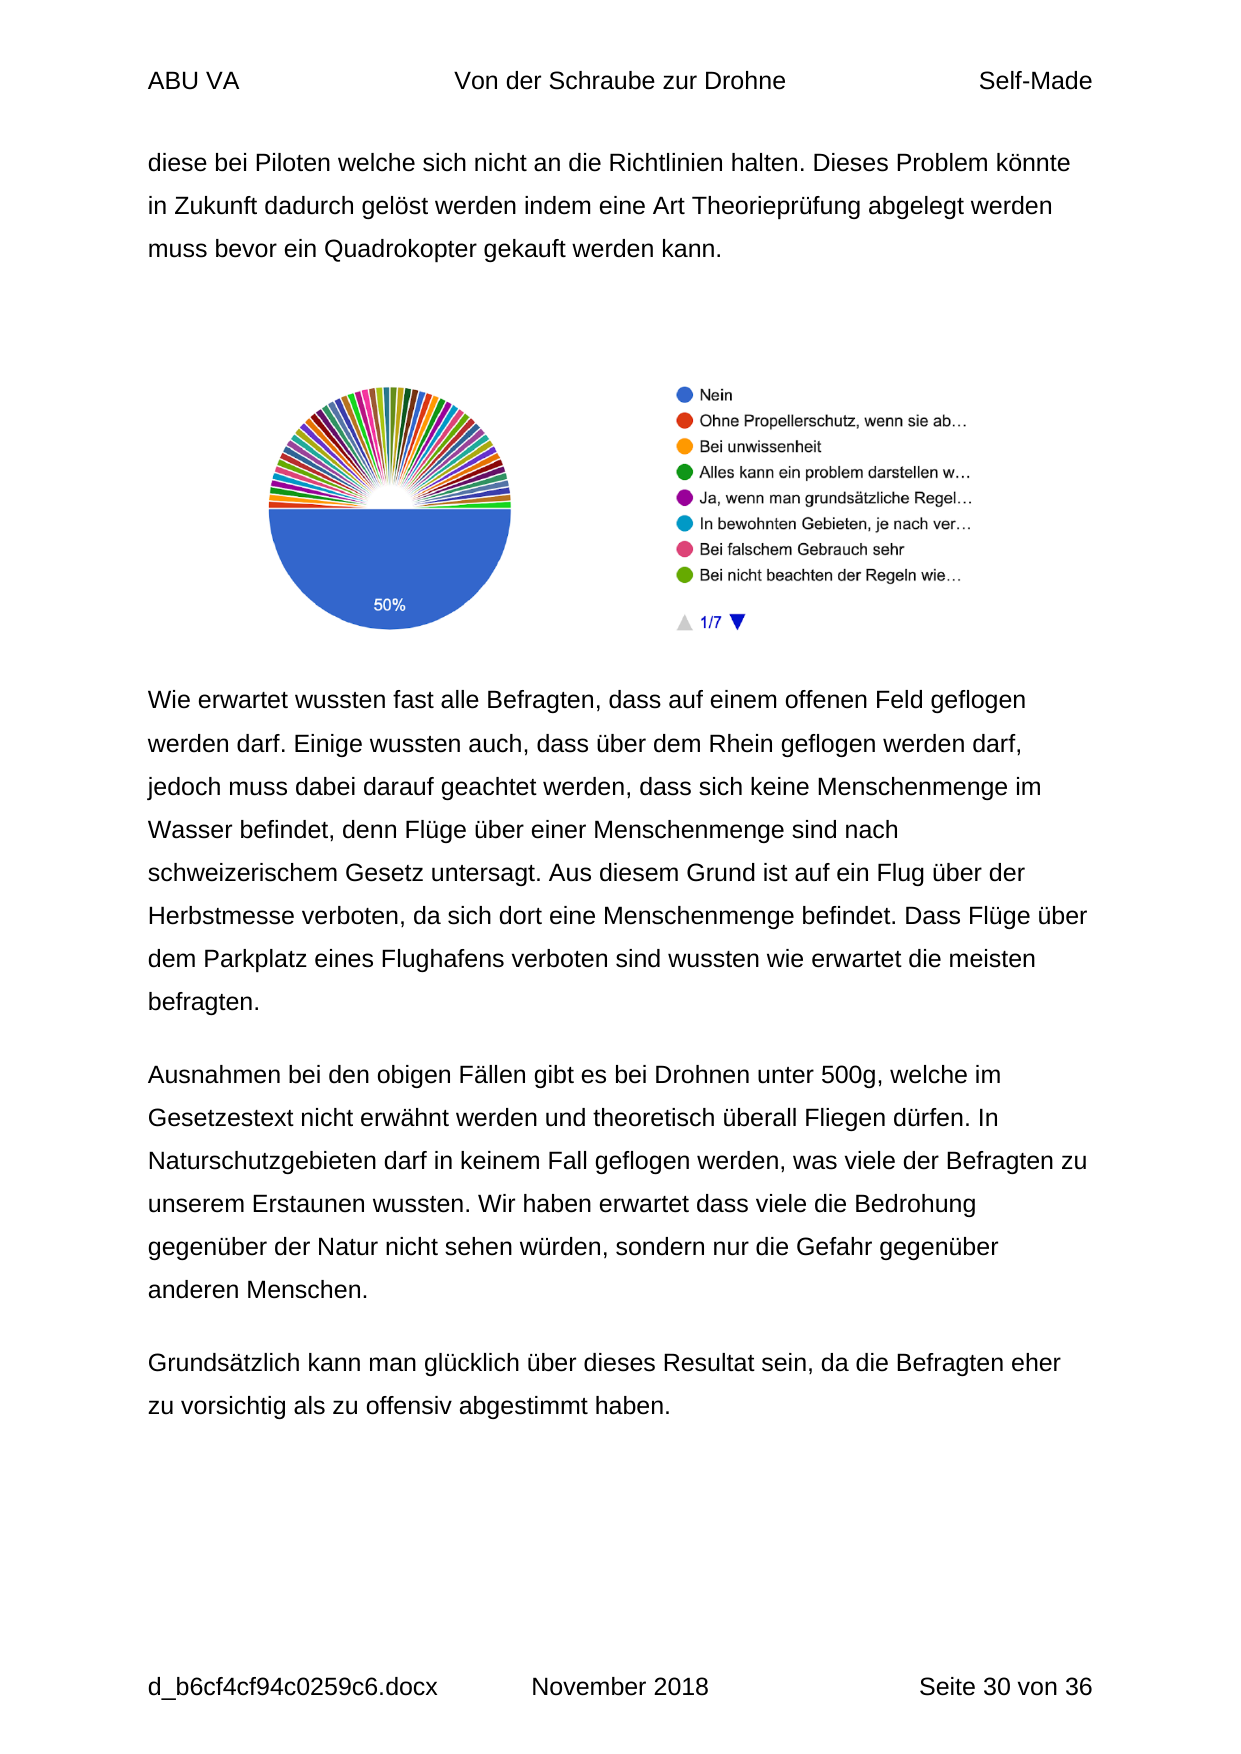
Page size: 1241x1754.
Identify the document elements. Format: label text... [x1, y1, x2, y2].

text Wie erwartet wussten fast alle Befragten, dass auf einem offenen Feld geflogen werden darf. Einige wussten auch, dass über dem Rhein geflogen werden darf, jedoch muss dabei darauf geachtet werden, dass sich keine Menschenmenge im Wasser befindet, denn Flüge über einer Menschenmenge sind nach schweizerischem Gesetz untersagt. Aus diesem Grund ist auf ein Flug über der Herbstmesse verboten, da sich dort eine Menschenmenge befindet. Dass Flüge über dem Parkplatz eines Flughafens verboten sind wussten wie erwartet die meisten befragten. [148, 686, 1093, 1016]
picture [260, 374, 980, 642]
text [148, 148, 1093, 263]
text Ausnahmen bei den obigen Fällen gibt es bei Drohnen unter 500g, welche im Gesetzestext nicht erwähnt werden und theoretisch überall Fliegen dürfen. In Naturschutzgebieten darf in keinem Fall geflogen werden, was viele der Befragten zu unserem Erstaunen wussten. Wir haben erwartet dass viele die Bedrohung gegenüber der Natur nicht sehen würden, sondern nur die Gefahr gegenüber anderen Menschen. [148, 1060, 1093, 1304]
text Grundsätzlich kann man glücklich über dieses Resultat sein, da die Befragten eher zu vorsichtig als zu offensiv abgestimmt haben. [148, 1348, 1093, 1419]
